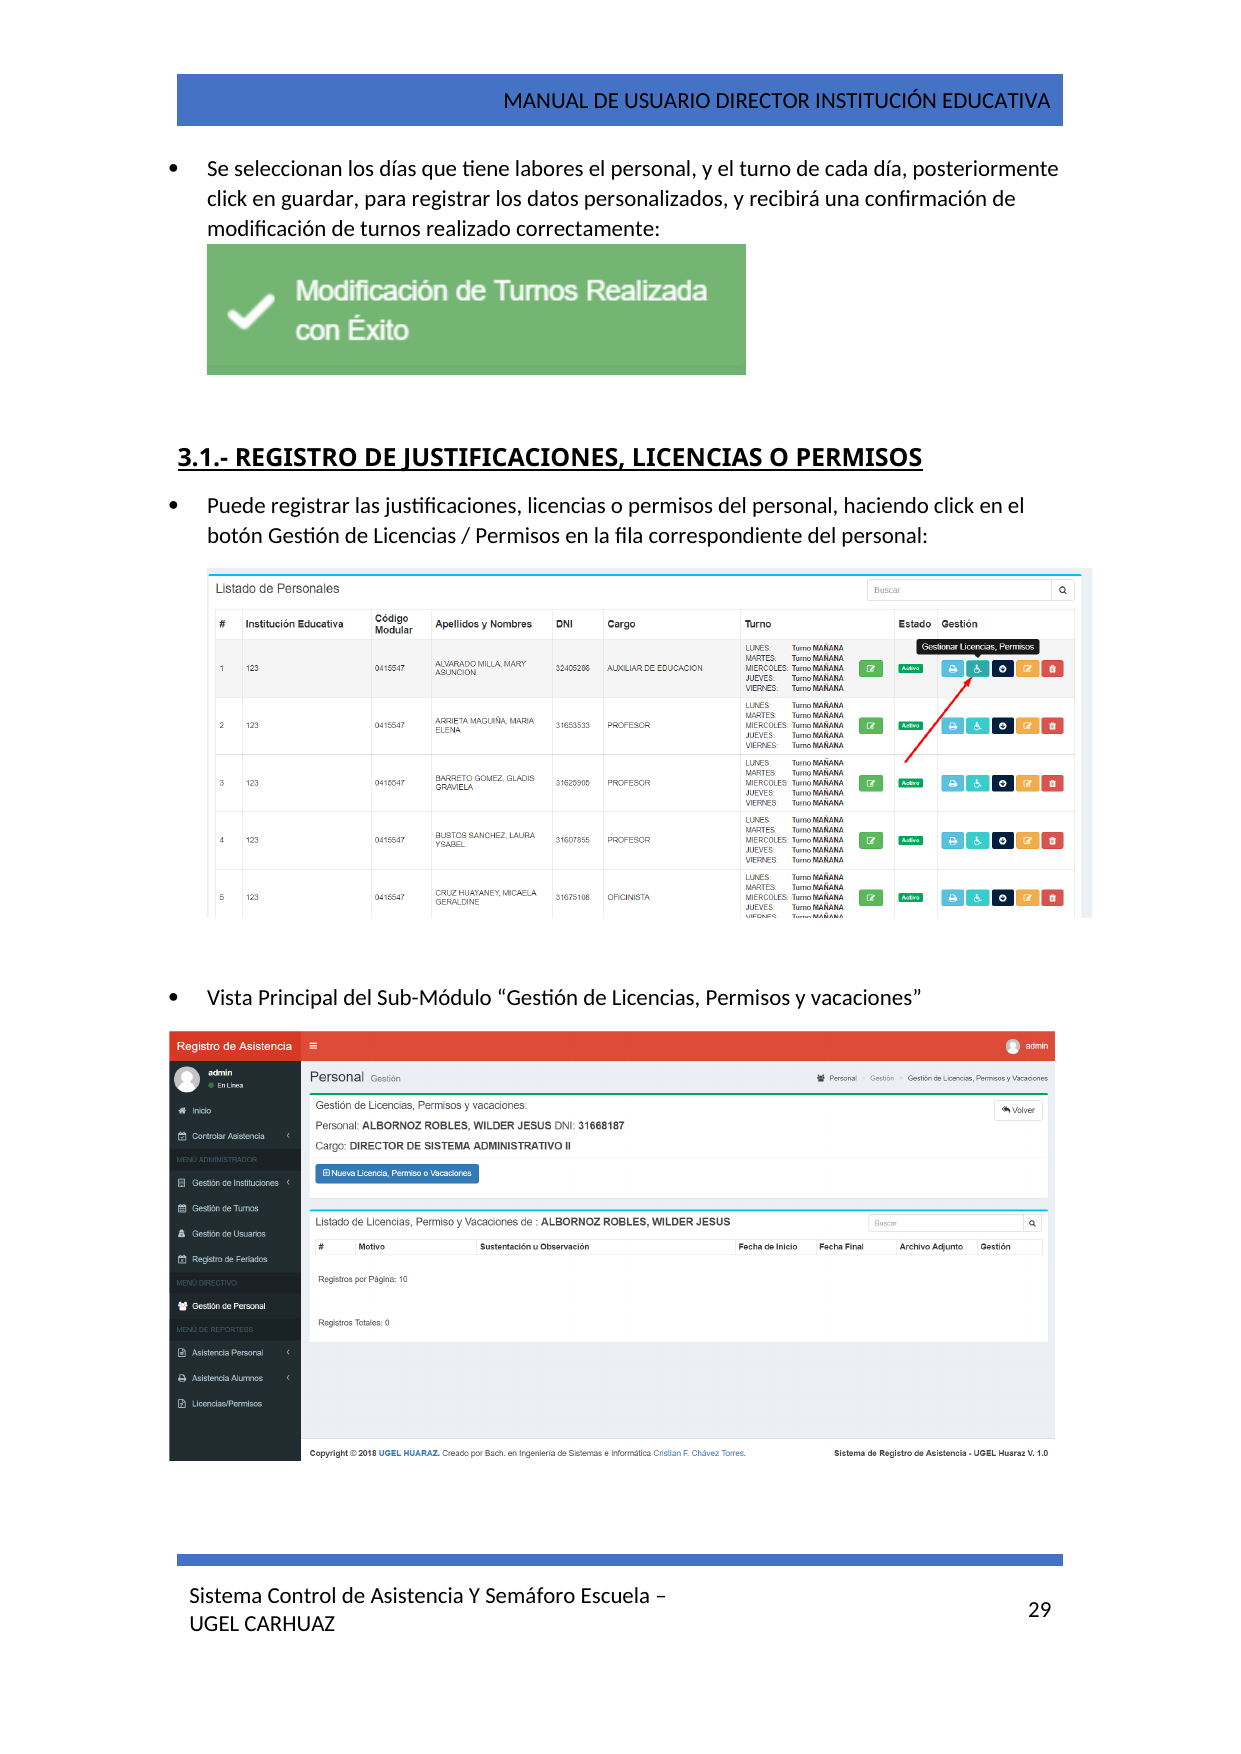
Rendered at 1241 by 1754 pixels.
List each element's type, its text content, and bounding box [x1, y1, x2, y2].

list Vista Principal del Sub-Módulo “Gestión de Licencias, Permisos y vacaciones” [169, 983, 1063, 1011]
list Puede registrar las justificaciones, licencias o permisos del personal, haciendo click en el botón Gestión de Licencias / Permisos en la fila correspondiente del personal: [169, 491, 1063, 549]
picture [206, 568, 1093, 918]
picture [169, 1030, 1055, 1461]
picture [206, 244, 746, 375]
list Se seleccionan los días que tiene labores el personal, y el turno de cada día, posteriormente click en guardar, para registrar los datos personalizados, y recibirá una confirmación de modificación de turnos realizado correctamente: [169, 154, 1063, 242]
subtitle 3.1.- REGISTRO DE JUSTIFICACIONES, LICENCIAS O PERMISOS [177, 440, 1063, 474]
